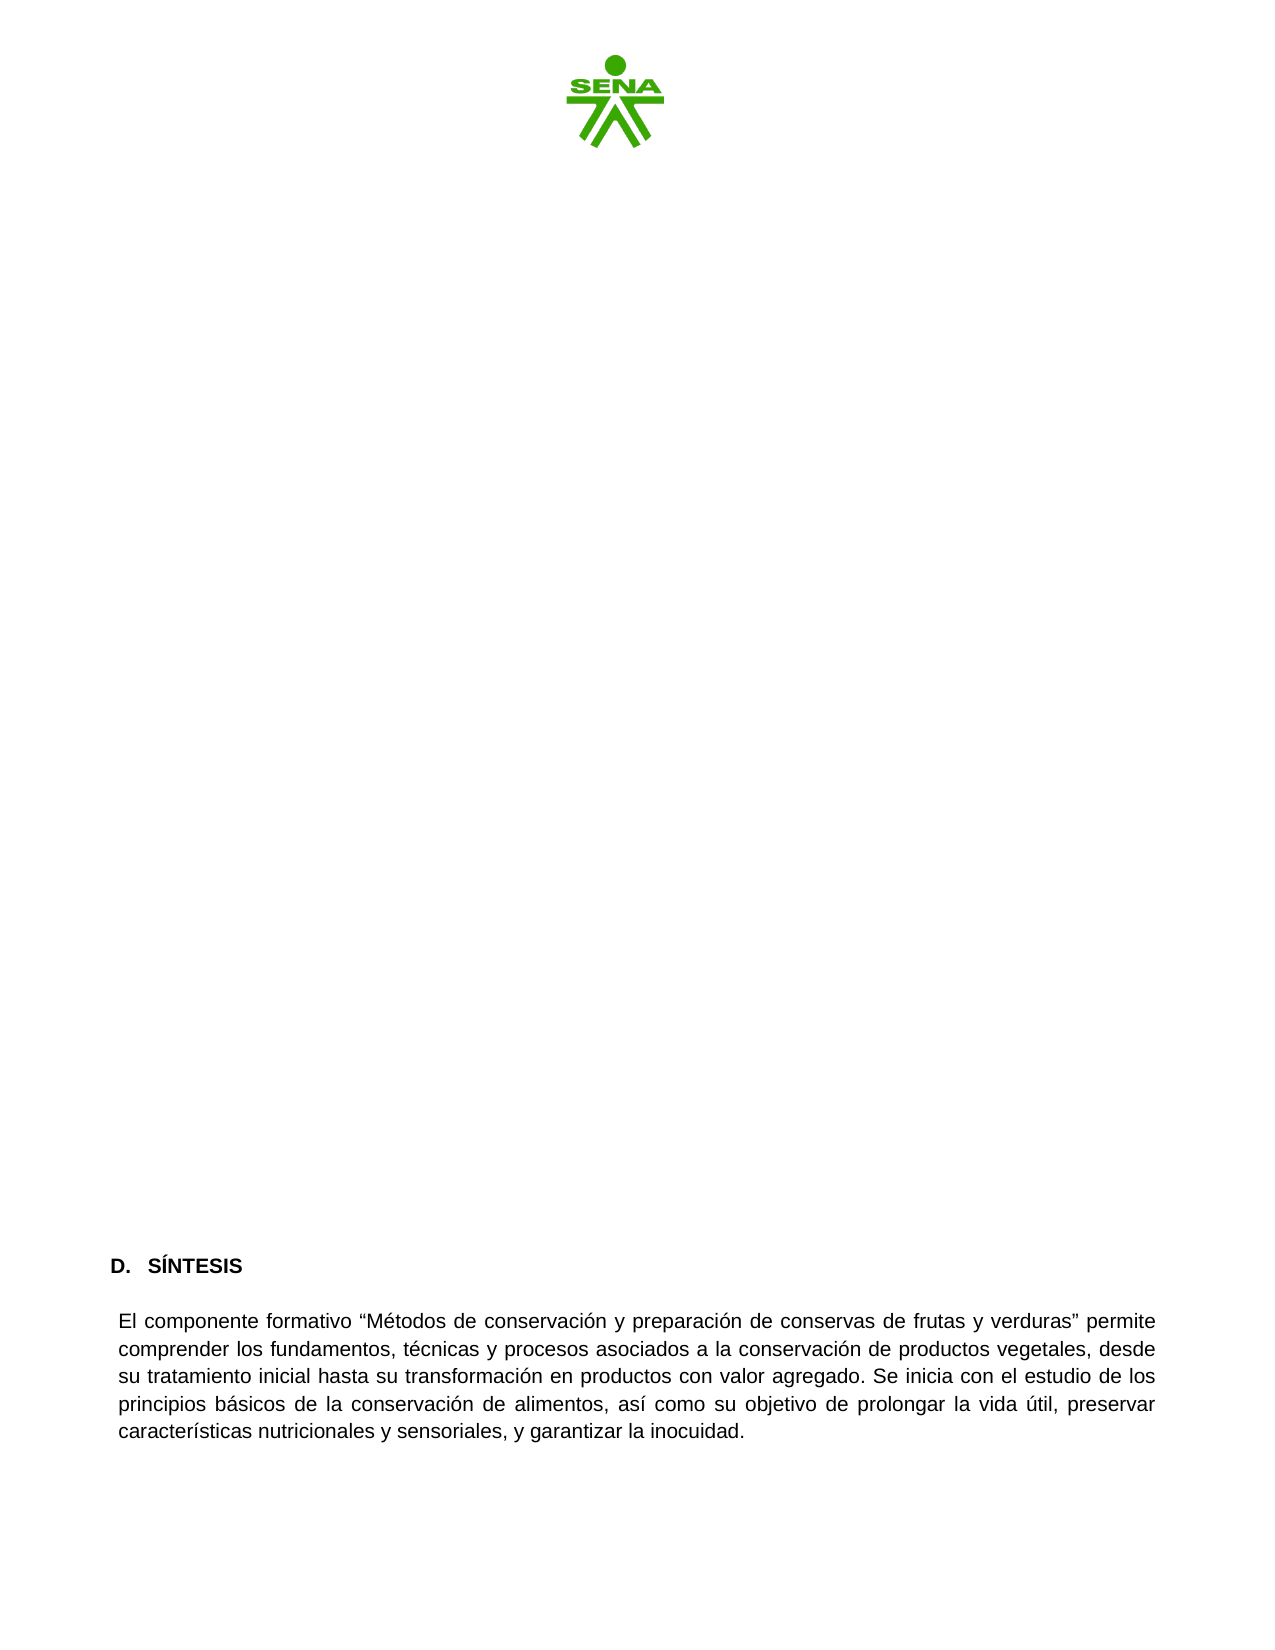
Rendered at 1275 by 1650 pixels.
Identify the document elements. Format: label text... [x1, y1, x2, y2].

text El componente formativo “Métodos de conservación y preparación de conservas de frutas y verduras” permite comprender los fundamentos, técnicas y procesos asociados a la conservación de productos vegetales, desde su tratamiento inicial hasta su transformación en productos con valor agregado. Se inicia con el estudio de los principios básicos de la conservación de alimentos, así como su objetivo de prolongar la vida útil, preservar características nutricionales y sensoriales, y garantizar la inocuidad. [118, 1309, 1157, 1443]
list SÍNTESIS [110, 1254, 1157, 1278]
picture [566, 55, 664, 148]
